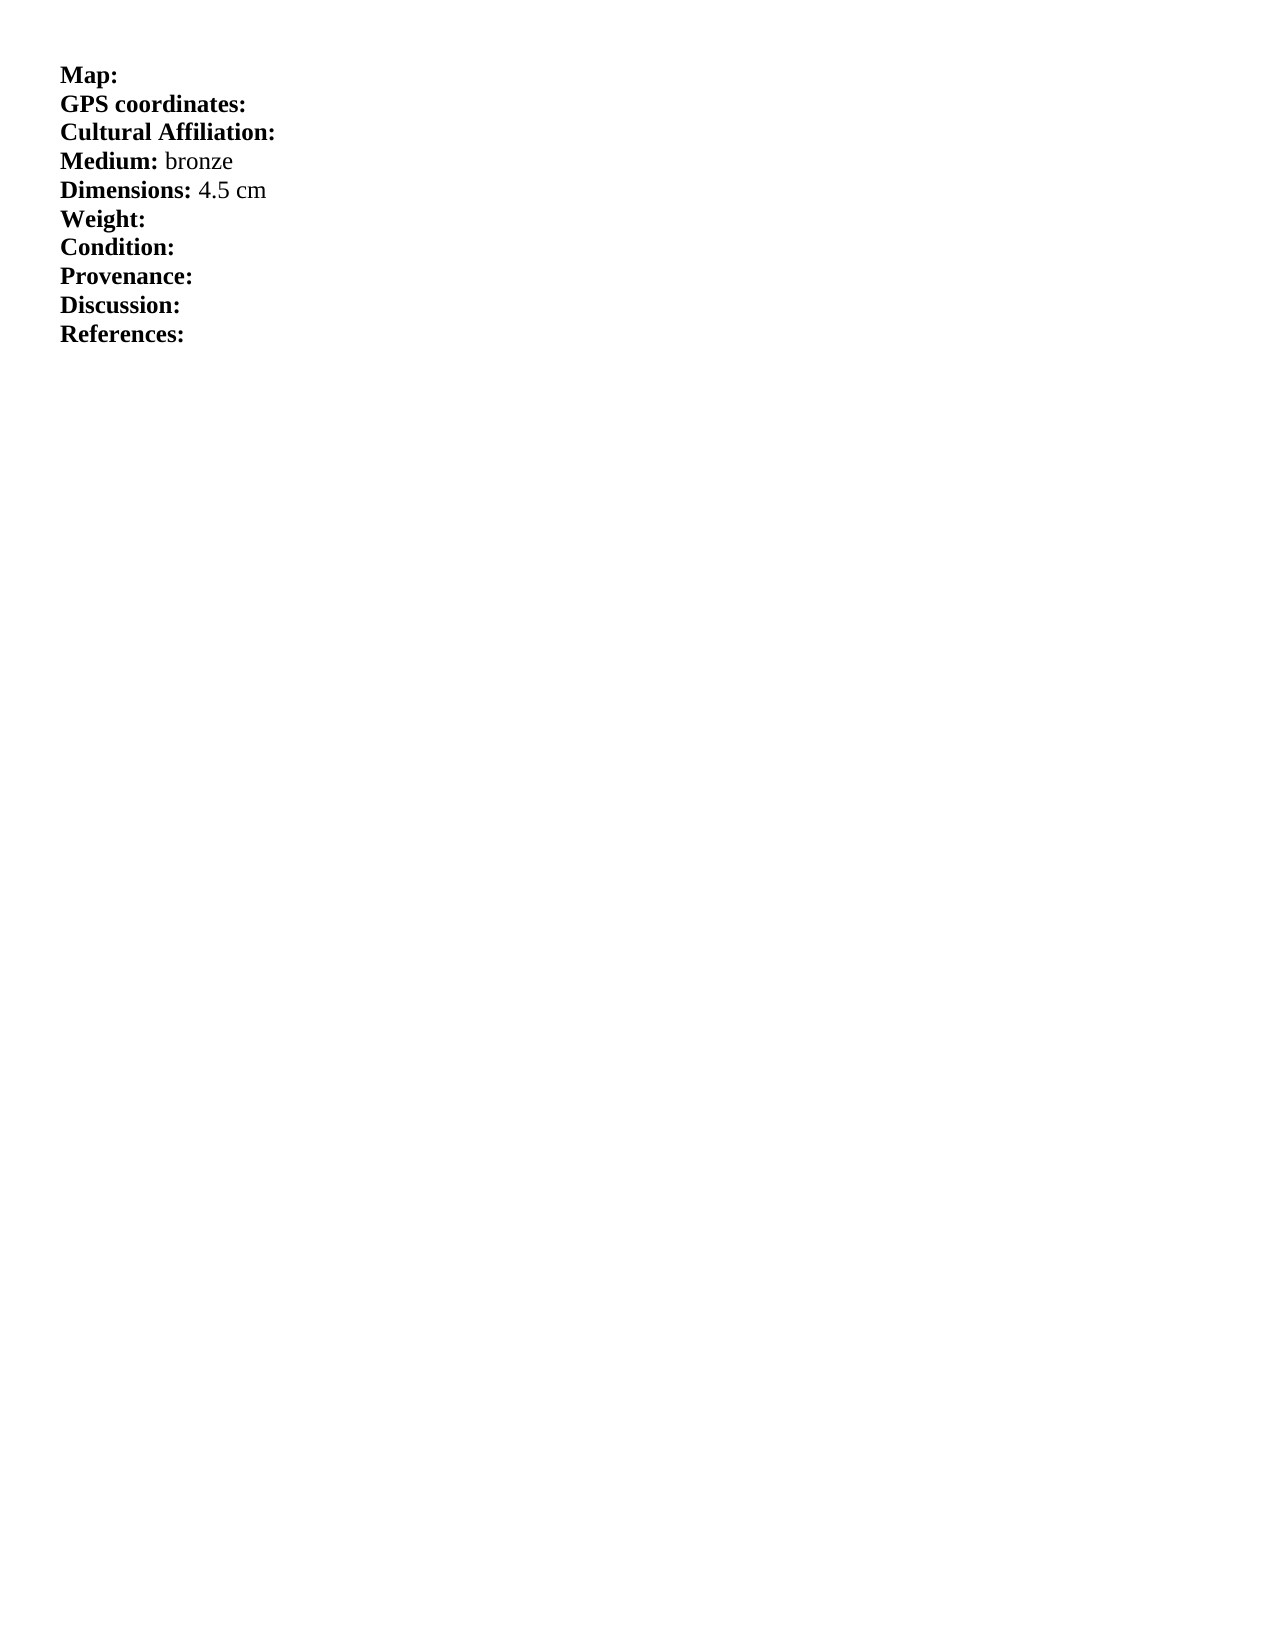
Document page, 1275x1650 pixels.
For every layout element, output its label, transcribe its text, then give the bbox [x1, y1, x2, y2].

text Dimensions: 4.5 cm [60, 175, 1215, 204]
text Provenance: [60, 261, 1215, 290]
text Medium: bronze [60, 146, 1215, 175]
text Weight: [60, 204, 1215, 232]
text Condition: [60, 232, 1215, 261]
text References: [60, 319, 1215, 347]
text Map: [60, 60, 1215, 89]
text GPS coordinates: [60, 89, 1215, 117]
text Cultural Affiliation: [60, 117, 1215, 146]
text Discussion: [60, 290, 1215, 319]
